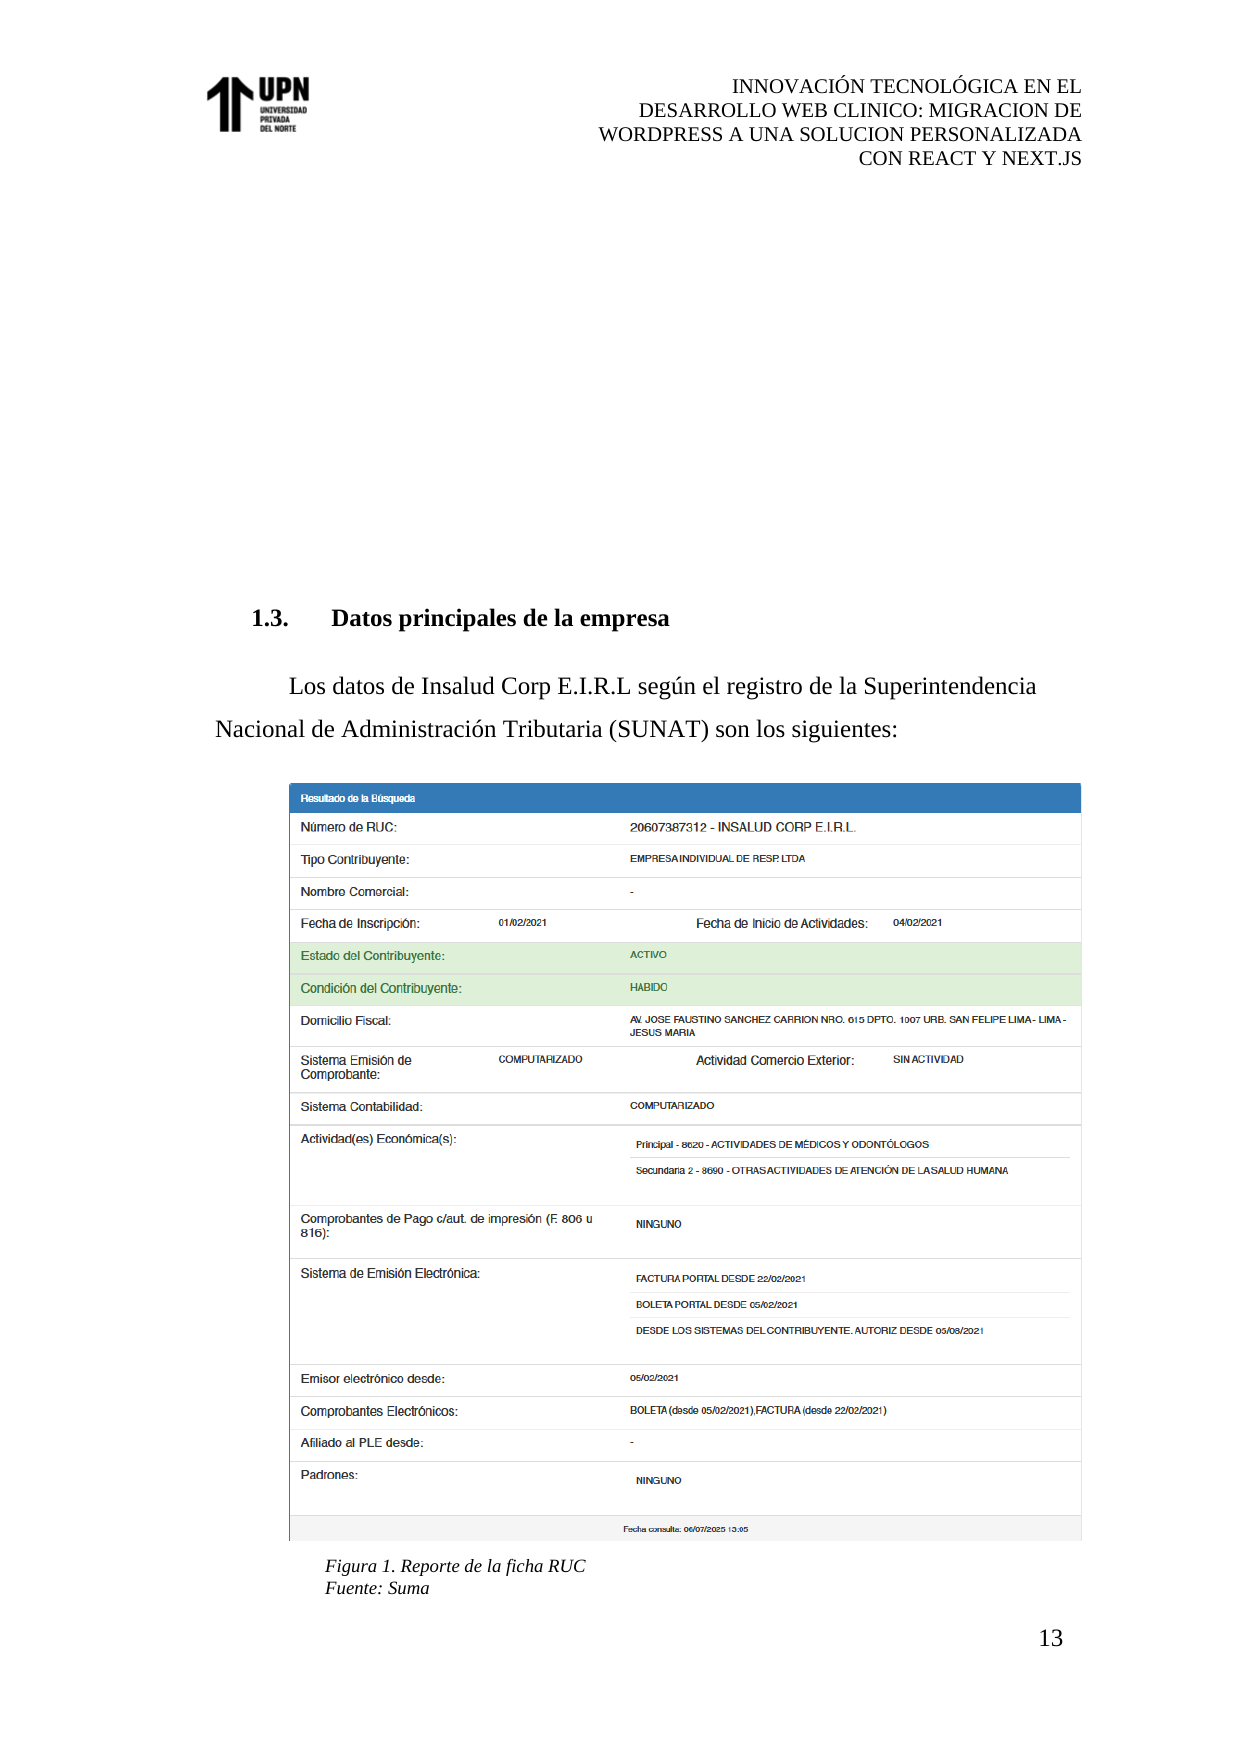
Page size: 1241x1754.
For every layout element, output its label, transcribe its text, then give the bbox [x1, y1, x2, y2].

picture [288, 782, 1082, 1541]
text Los datos de Insalud Corp E.I.R.L según el registro de la Superintendencia Nacional de Administración Tributaria (SUNAT) son los siguientes: [215, 671, 1063, 743]
subtitle Datos principales de la empresa [251, 603, 1063, 632]
text Fuente: Suma [177, 1577, 1063, 1598]
picture [203, 73, 313, 132]
text Figura 1. Reporte de la ficha RUC [215, 1555, 1063, 1577]
